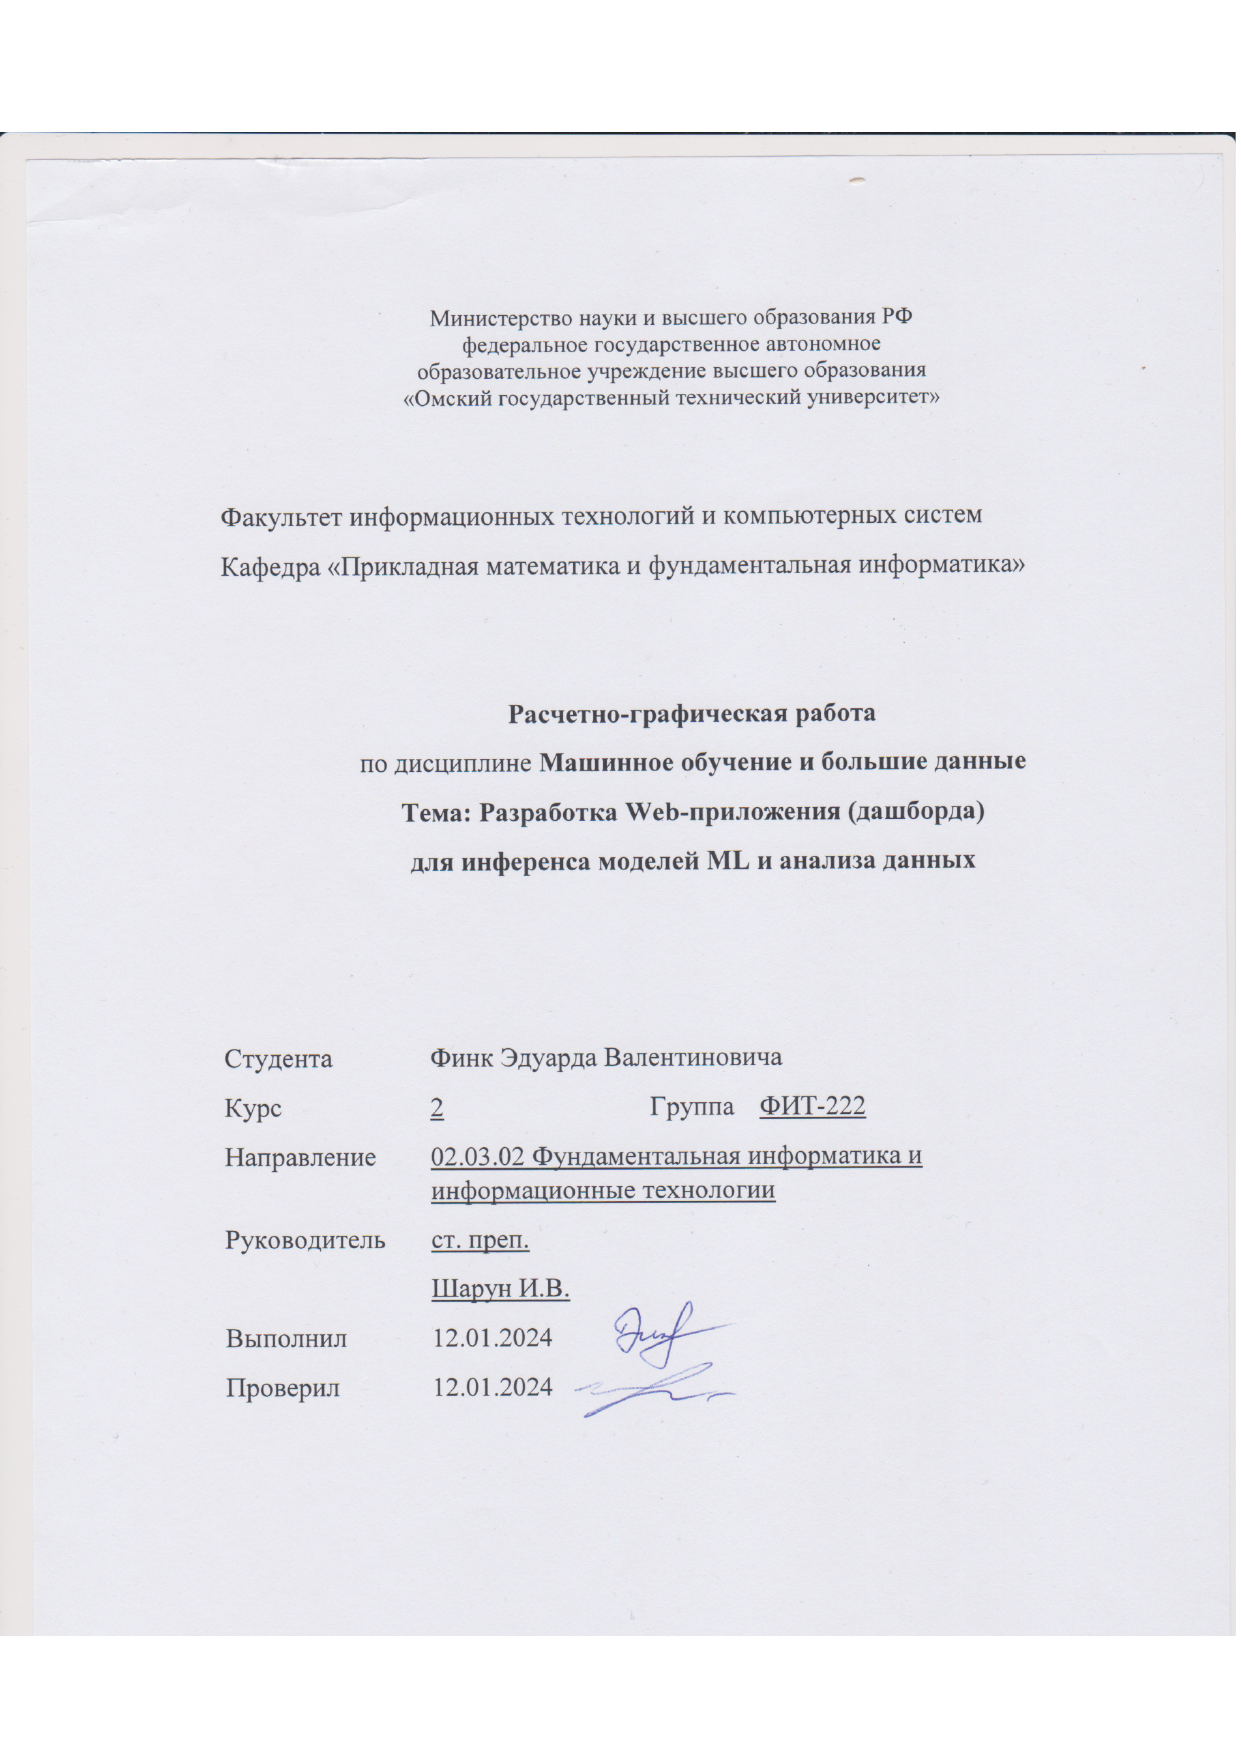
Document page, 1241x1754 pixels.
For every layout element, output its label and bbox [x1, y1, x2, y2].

picture [0, 132, 1236, 1636]
